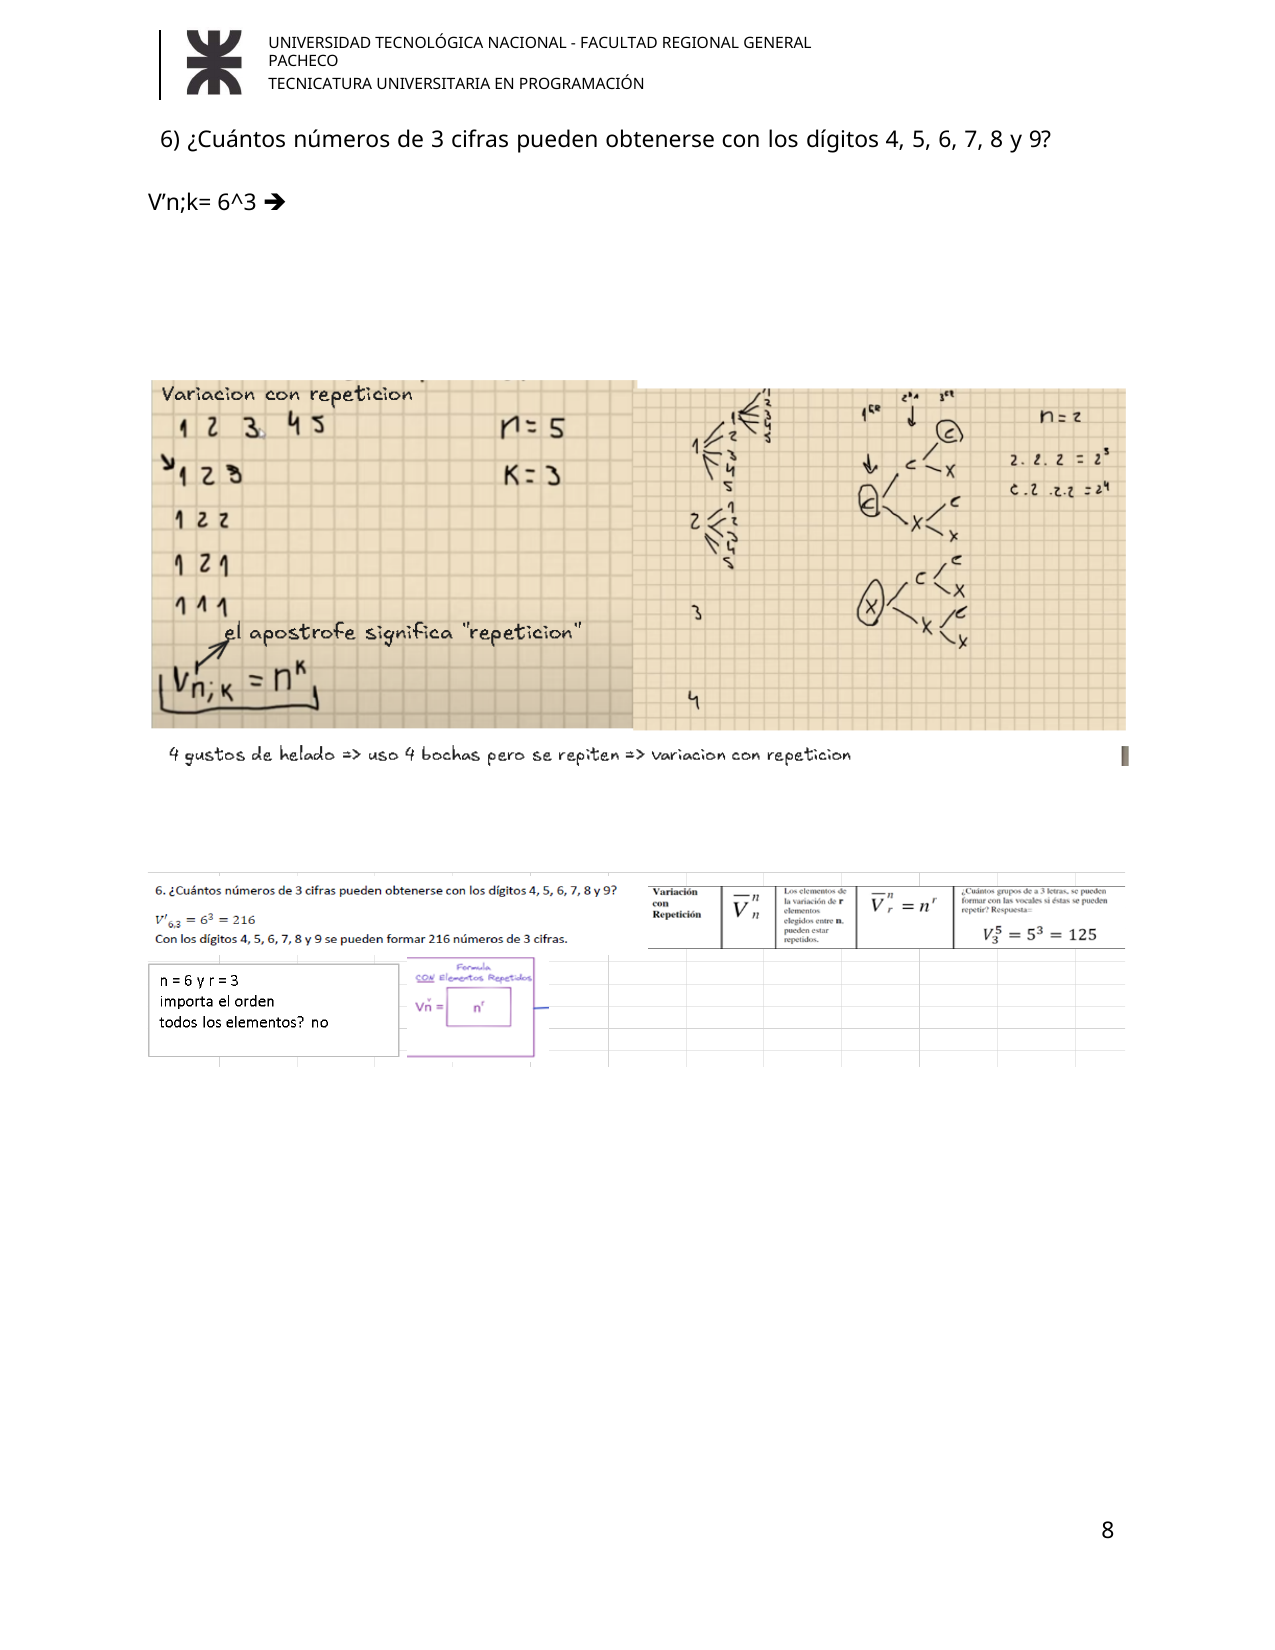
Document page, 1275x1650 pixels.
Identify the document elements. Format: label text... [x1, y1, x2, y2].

picture [151, 377, 1129, 766]
list ¿Cuántos números de 3 cifras pueden obtenerse con los dígitos 4, 5, 6, 7, 8 y 9? [160, 123, 1125, 154]
text V’n;k= 6^3 [148, 185, 1125, 217]
picture [147, 872, 1125, 1067]
picture [186, 27, 243, 95]
